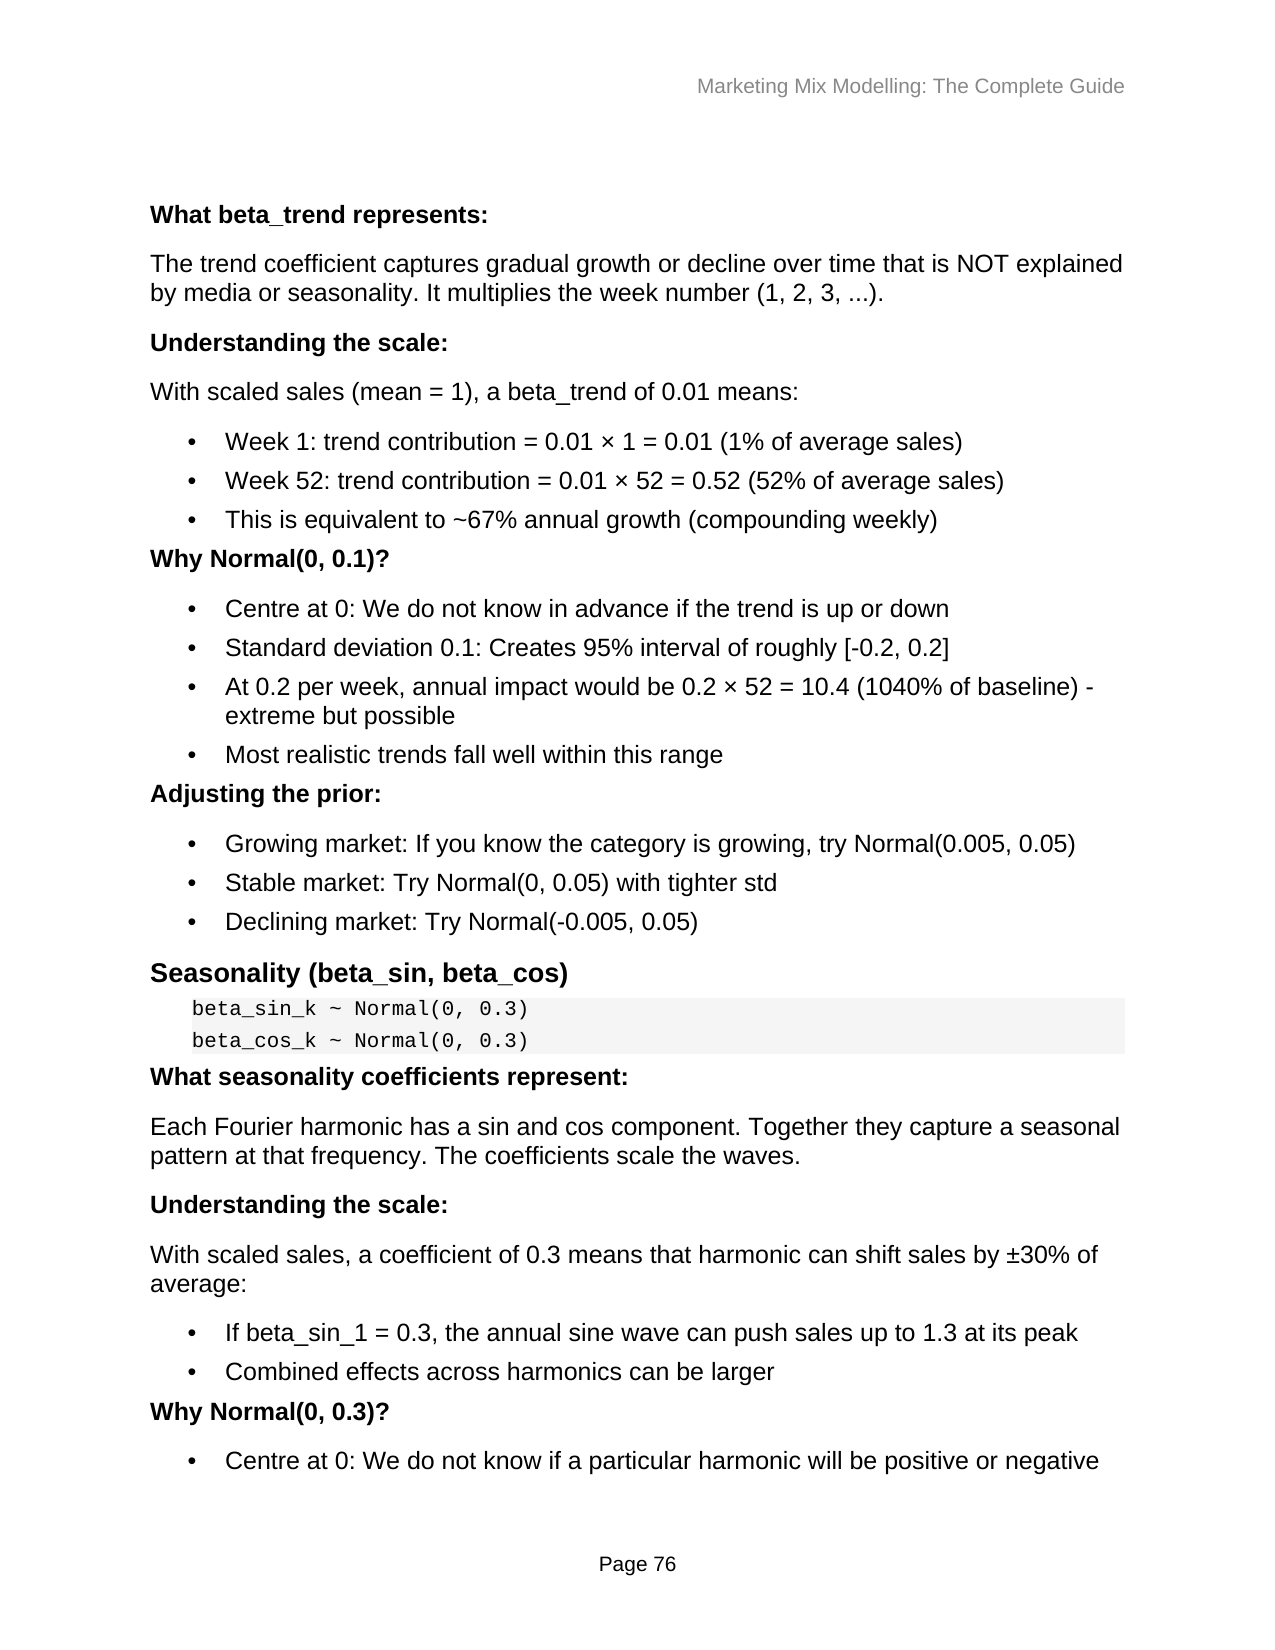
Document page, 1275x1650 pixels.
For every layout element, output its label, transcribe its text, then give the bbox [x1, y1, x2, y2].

text Understanding the scale: [150, 1190, 1125, 1219]
list At 0.2 per week, annual impact would be 0.2 × 52 = 10.4 (1040% of baseline) - extreme but possible [187, 672, 1125, 729]
text Why Normal(0, 0.3)? [150, 1396, 1125, 1425]
subtitle Seasonality (beta_sin, beta_cos) [150, 957, 1125, 988]
list Most realistic trends fall well within this range [187, 740, 1125, 769]
list Stable market: Try Normal(0, 0.05) with tighter std [187, 868, 1125, 897]
list Week 1: trend contribution = 0.01 × 1 = 0.01 (1% of average sales) [187, 427, 1125, 455]
text With scaled sales (mean = 1), a beta_trend of 0.01 means: [150, 377, 1125, 406]
text beta_sin_k ~ Normal(0, 0.3) [192, 998, 1125, 1022]
text What seasonality coefficients represent: [150, 1062, 1125, 1091]
list Week 52: trend contribution = 0.01 × 52 = 0.52 (52% of average sales) [187, 466, 1125, 494]
list Combined effects across harmonics can be larger [187, 1357, 1125, 1386]
list If beta_sin_1 = 0.3, the annual sine wave can push sales up to 1.3 at its peak [187, 1318, 1125, 1347]
text With scaled sales, a coefficient of 0.3 means that harmonic can shift sales by ±30% of average: [150, 1240, 1125, 1297]
text Adjusting the prior: [150, 779, 1125, 808]
text The trend coefficient captures gradual growth or decline over time that is NOT explained by media or seasonality. It multiplies the week number (1, 2, 3, ...). [150, 249, 1125, 307]
text Each Fourier harmonic has a sin and cos component. Together they capture a seasonal pattern at that frequency. The coefficients scale the waves. [150, 1112, 1125, 1169]
text What beta_trend represents: [150, 199, 1125, 228]
list Declining market: Try Normal(-0.005, 0.05) [187, 907, 1125, 936]
list Centre at 0: We do not know if a particular harmonic will be positive or negative [187, 1446, 1125, 1475]
text Why Normal(0, 0.1)? [150, 544, 1125, 573]
list This is equivalent to ~67% annual growth (compounding weekly) [187, 505, 1125, 534]
list Centre at 0: We do not know in advance if the trend is up or down [187, 594, 1125, 622]
text beta_cos_k ~ Normal(0, 0.3) [192, 1030, 1125, 1054]
list Standard deviation 0.1: Creates 95% interval of roughly [-0.2, 0.2] [187, 633, 1125, 662]
list Growing market: If you know the category is growing, try Normal(0.005, 0.05) [187, 829, 1125, 857]
text Understanding the scale: [150, 327, 1125, 356]
